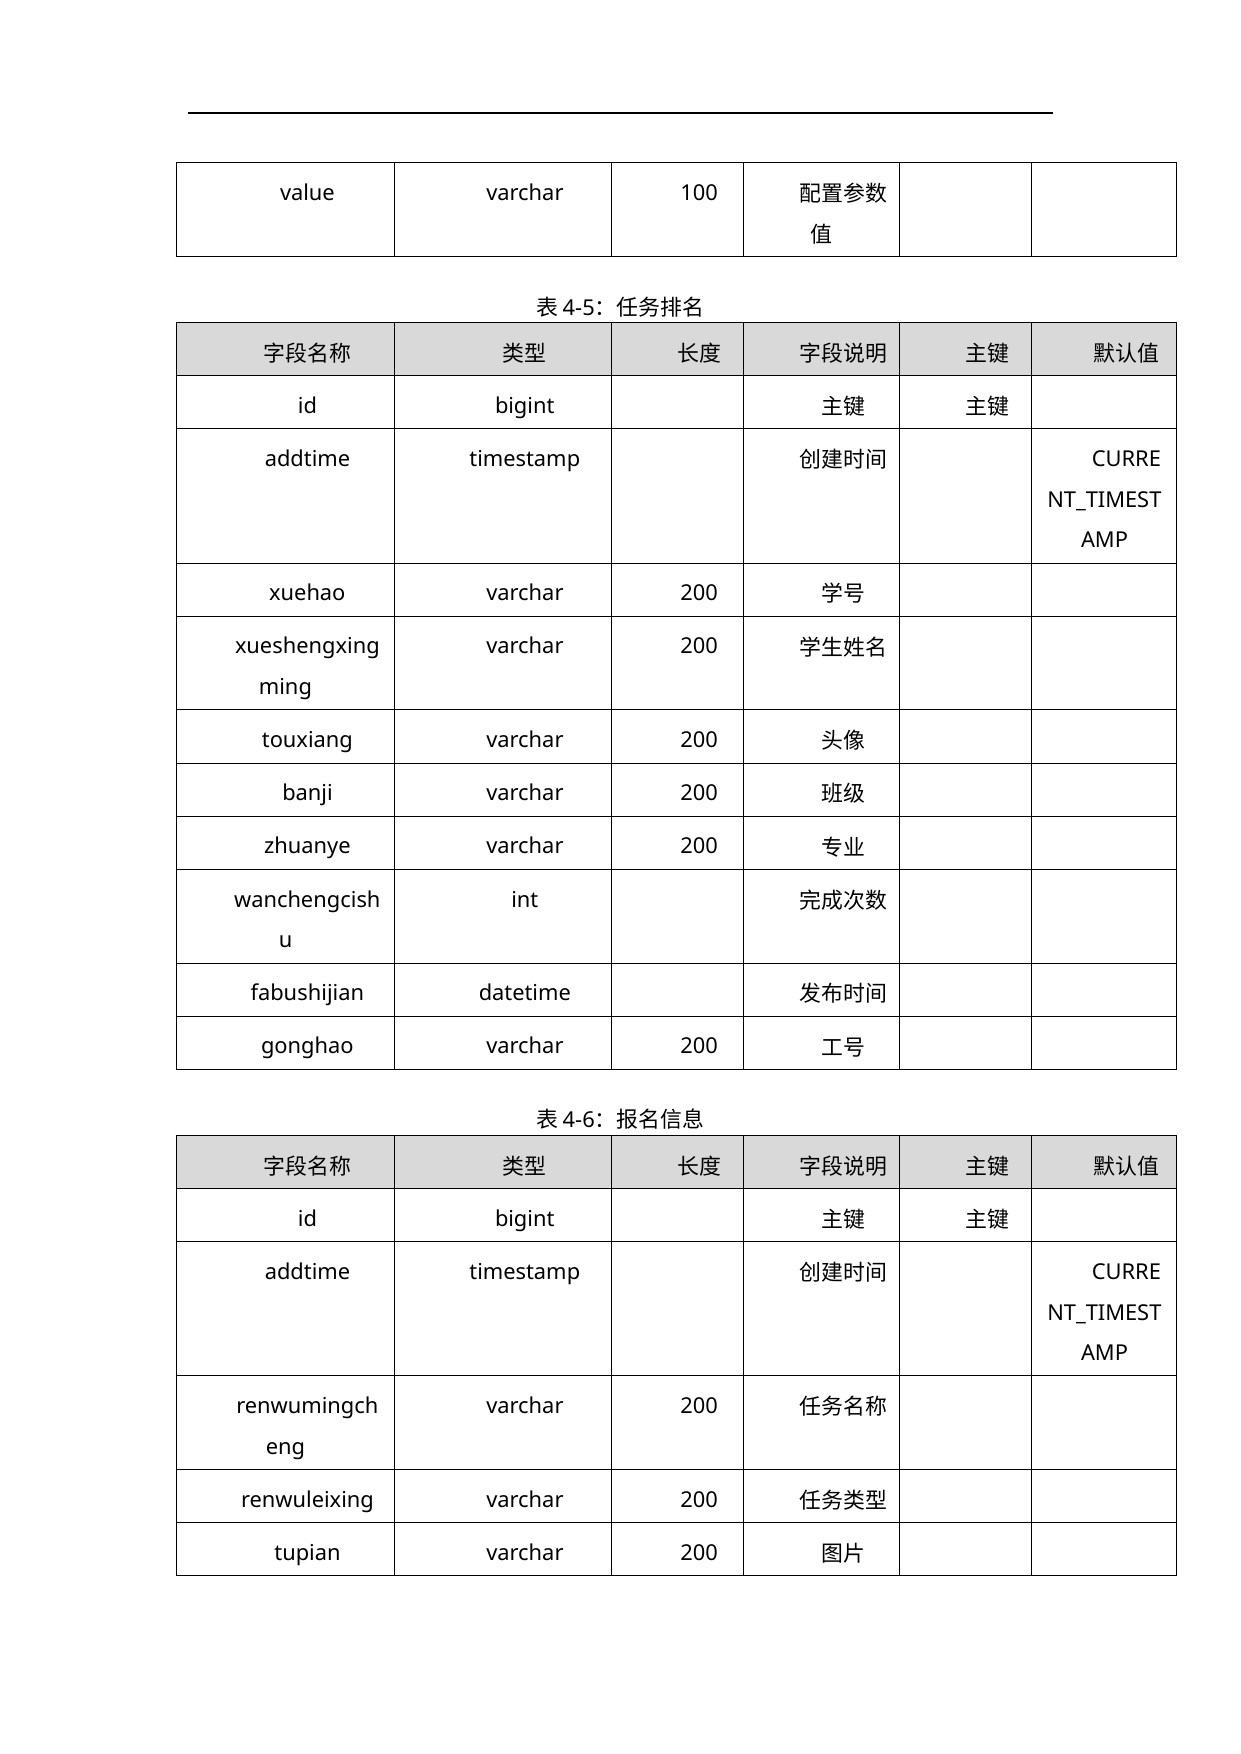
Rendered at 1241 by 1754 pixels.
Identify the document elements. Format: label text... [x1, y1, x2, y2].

table_header 长度 [612, 323, 743, 375]
table_cell renwuleixing [177, 1470, 394, 1522]
table_cell [900, 564, 1031, 616]
table_cell 主键 [744, 376, 899, 428]
table_cell 200 [612, 710, 743, 762]
table_cell 200 [612, 617, 743, 709]
table_header 字段名称 [177, 1136, 394, 1188]
table_cell 学生姓名 [744, 617, 899, 709]
table_cell [900, 817, 1031, 869]
table_cell wanchengcishu [177, 870, 394, 962]
table_cell [1032, 163, 1176, 256]
table_cell [1032, 564, 1176, 616]
table_cell [1032, 376, 1176, 428]
table_cell varchar [395, 817, 611, 869]
table_cell addtime [177, 429, 394, 562]
table_cell varchar [395, 163, 611, 256]
table_cell [900, 870, 1031, 962]
table_cell [900, 764, 1031, 816]
table_cell id [177, 376, 394, 428]
table_cell touxiang [177, 710, 394, 762]
table_cell 创建时间 [744, 429, 899, 562]
table_cell 任务类型 [744, 1470, 899, 1522]
table_cell [900, 1017, 1031, 1069]
table_cell [1032, 817, 1176, 869]
table_cell [900, 1242, 1031, 1375]
table_header 主键 [900, 323, 1031, 375]
table_cell 创建时间 [744, 1242, 899, 1375]
table_cell 班级 [744, 764, 899, 816]
table_cell 主键 [744, 1189, 899, 1241]
table_cell banji [177, 764, 394, 816]
table_cell int [395, 870, 611, 962]
table_cell [900, 163, 1031, 256]
table_cell [900, 1376, 1031, 1469]
table_header 字段名称 [177, 323, 394, 375]
table_cell 200 [612, 1470, 743, 1522]
table_cell [612, 870, 743, 962]
table_cell 200 [612, 564, 743, 616]
table_cell addtime [177, 1242, 394, 1375]
table_cell [1032, 764, 1176, 816]
table_header 字段说明 [744, 323, 899, 375]
table_cell [1032, 710, 1176, 762]
table_header 默认值 [1032, 323, 1176, 375]
table_cell 任务名称 [744, 1376, 899, 1469]
table_cell 发布时间 [744, 964, 899, 1016]
table_cell 200 [612, 1017, 743, 1069]
table_cell gonghao [177, 1017, 394, 1069]
table_cell 主键 [900, 376, 1031, 428]
text 表4-5：任务排名 [187, 289, 1053, 322]
table_cell [900, 1470, 1031, 1522]
table_header 长度 [612, 1136, 743, 1188]
table_cell [1032, 617, 1176, 709]
table_cell renwumingcheng [177, 1376, 394, 1469]
table_cell 200 [612, 1376, 743, 1469]
table_cell [900, 429, 1031, 562]
table_cell [612, 376, 743, 428]
table_cell [1032, 1376, 1176, 1469]
table_cell varchar [395, 1470, 611, 1522]
table_cell 工号 [744, 1017, 899, 1069]
table_cell 专业 [744, 817, 899, 869]
table_cell 配置参数值 [744, 163, 899, 256]
table_cell [900, 710, 1031, 762]
table_cell varchar [395, 764, 611, 816]
table_cell [1032, 964, 1176, 1016]
table_cell CURRENT_TIMESTAMP [1032, 1242, 1176, 1375]
table_cell varchar [395, 564, 611, 616]
table_cell [612, 1242, 743, 1375]
table_cell [1032, 1017, 1176, 1069]
table_cell [612, 1189, 743, 1241]
table_cell [1032, 1523, 1176, 1575]
table_cell datetime [395, 964, 611, 1016]
table_cell value [177, 163, 394, 256]
table_header 字段说明 [744, 1136, 899, 1188]
table_cell bigint [395, 1189, 611, 1241]
table_cell [612, 429, 743, 562]
table_cell varchar [395, 1376, 611, 1469]
table_cell 头像 [744, 710, 899, 762]
table_cell [1032, 870, 1176, 962]
table_cell 学号 [744, 564, 899, 616]
table_cell 200 [612, 1523, 743, 1575]
table_header 默认值 [1032, 1136, 1176, 1188]
table_cell varchar [395, 1017, 611, 1069]
text 表4-6：报名信息 [187, 1102, 1053, 1135]
table_cell [900, 617, 1031, 709]
table_cell [900, 1523, 1031, 1575]
table_cell 图片 [744, 1523, 899, 1575]
table_cell tupian [177, 1523, 394, 1575]
table_cell varchar [395, 617, 611, 709]
table_cell varchar [395, 1523, 611, 1575]
table_cell zhuanye [177, 817, 394, 869]
table_cell varchar [395, 710, 611, 762]
table_header 类型 [395, 323, 611, 375]
table_cell xueshengxingming [177, 617, 394, 709]
table_cell [1032, 1189, 1176, 1241]
table_cell [900, 964, 1031, 1016]
table_cell id [177, 1189, 394, 1241]
table_cell CURRENT_TIMESTAMP [1032, 429, 1176, 562]
table_cell 完成次数 [744, 870, 899, 962]
table_cell 100 [612, 163, 743, 256]
table_cell xuehao [177, 564, 394, 616]
table_cell 主键 [900, 1189, 1031, 1241]
table_cell timestamp [395, 429, 611, 562]
table_header 类型 [395, 1136, 611, 1188]
table_cell timestamp [395, 1242, 611, 1375]
table_cell 200 [612, 764, 743, 816]
table_cell fabushijian [177, 964, 394, 1016]
table_cell [612, 964, 743, 1016]
table_cell 200 [612, 817, 743, 869]
table_cell bigint [395, 376, 611, 428]
table_header 主键 [900, 1136, 1031, 1188]
table_cell [1032, 1470, 1176, 1522]
